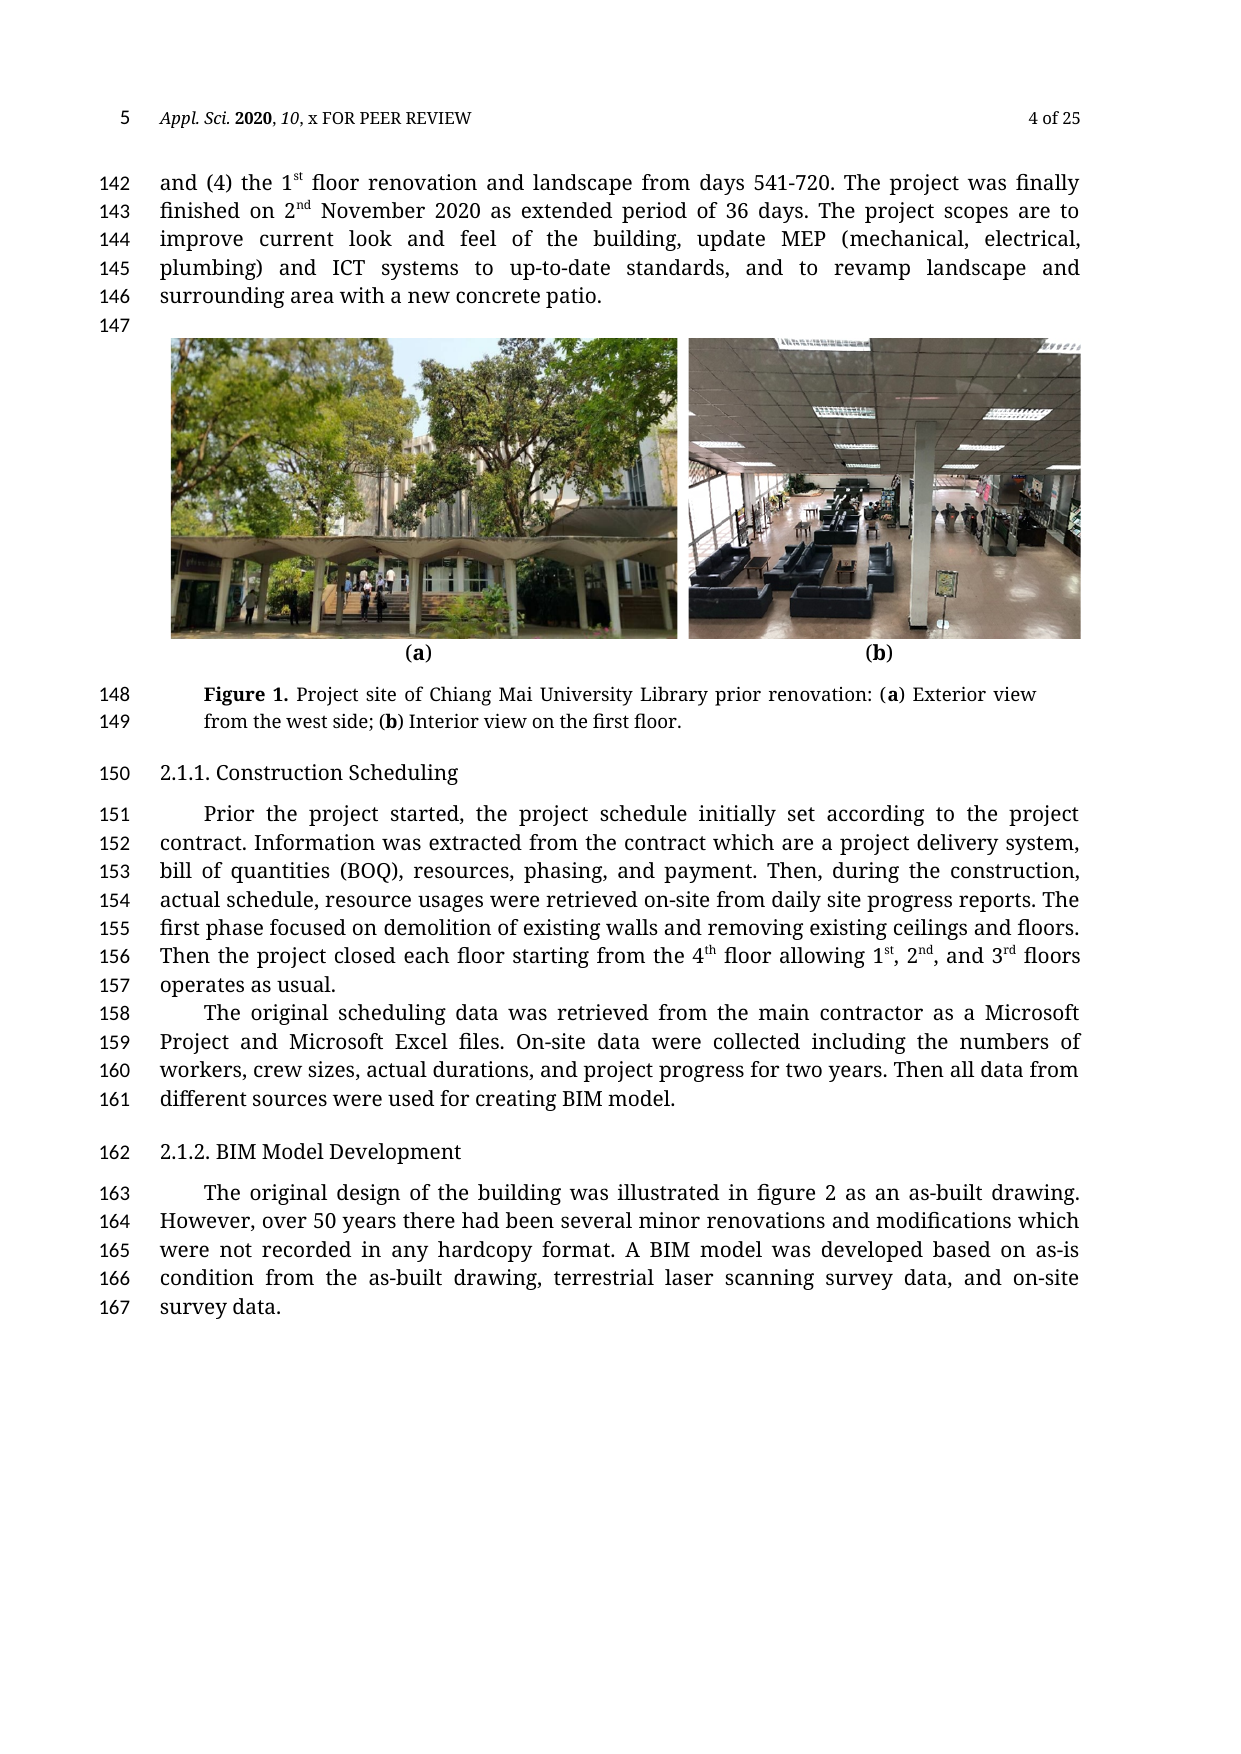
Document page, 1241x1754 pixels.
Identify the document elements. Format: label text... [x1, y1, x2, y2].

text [159, 168, 1081, 310]
table_header (a) [160, 338, 677, 667]
text Prior the project started, the project schedule initially set according to the project contract. Information was extracted from the contract which are a project delivery system, bill of quantities (BOQ), resources, phasing, and payment. Then, during the construction, actual schedule, resource usages were retrieved on-site from daily site progress reports. The first phase focused on demolition of existing walls and removing existing ceilings and floors. Then the project closed each floor starting from the 4th floor allowing 1st, 2nd, and 3rd floors operates as usual. [159, 799, 1081, 998]
picture [688, 338, 1081, 639]
table_header (b) [677, 338, 1081, 667]
text The original scheduling data was retrieved from the main contractor as a Microsoft Project and Microsoft Excel files. On-site data were collected including the numbers of workers, crew sizes, actual durations, and project progress for two years. Then all data from different sources were used for creating BIM model. [159, 998, 1081, 1112]
text Figure 1. Project site of Chiang Mai University Library prior renovation: (a) Exterior view from the west side; (b) Interior view on the first floor. [204, 679, 1036, 733]
text The original design of the building was illustrated in figure 2 as an as-built drawing. However, over 50 years there had been several minor renovations and modifications which were not recorded in any hardcopy format. A BIM model was developed based on as-is condition from the as-built drawing, terrestrial laser scanning survey data, and on-site survey data. [159, 1178, 1081, 1320]
picture [170, 338, 678, 639]
subtitle 2.1.1. Construction Scheduling [159, 758, 1081, 787]
subtitle 2.1.2. BIM Model Development [159, 1137, 1081, 1166]
